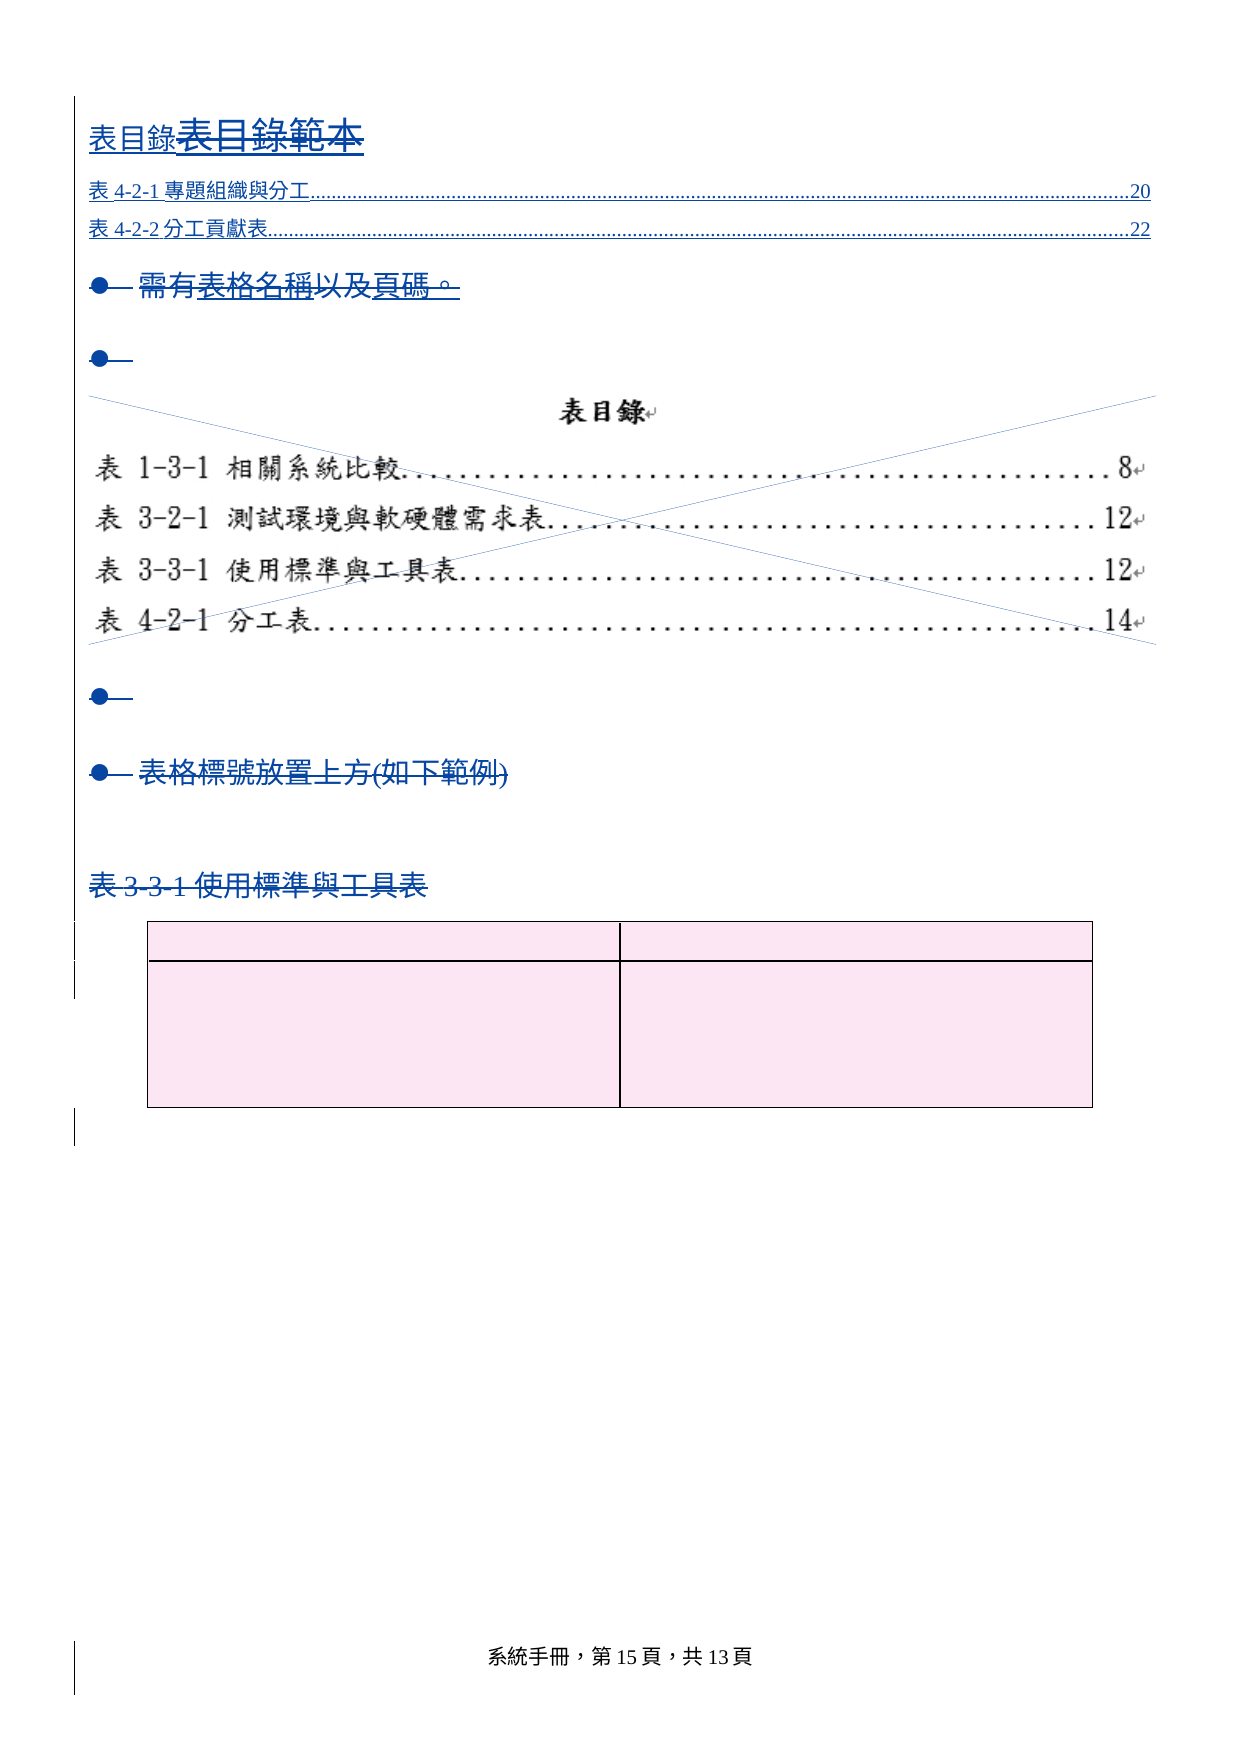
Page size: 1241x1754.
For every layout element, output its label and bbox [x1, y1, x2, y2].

picture [92, 521, 1153, 645]
picture [90, 395, 1154, 519]
picture [88, 397, 618, 644]
picture [627, 396, 1157, 644]
